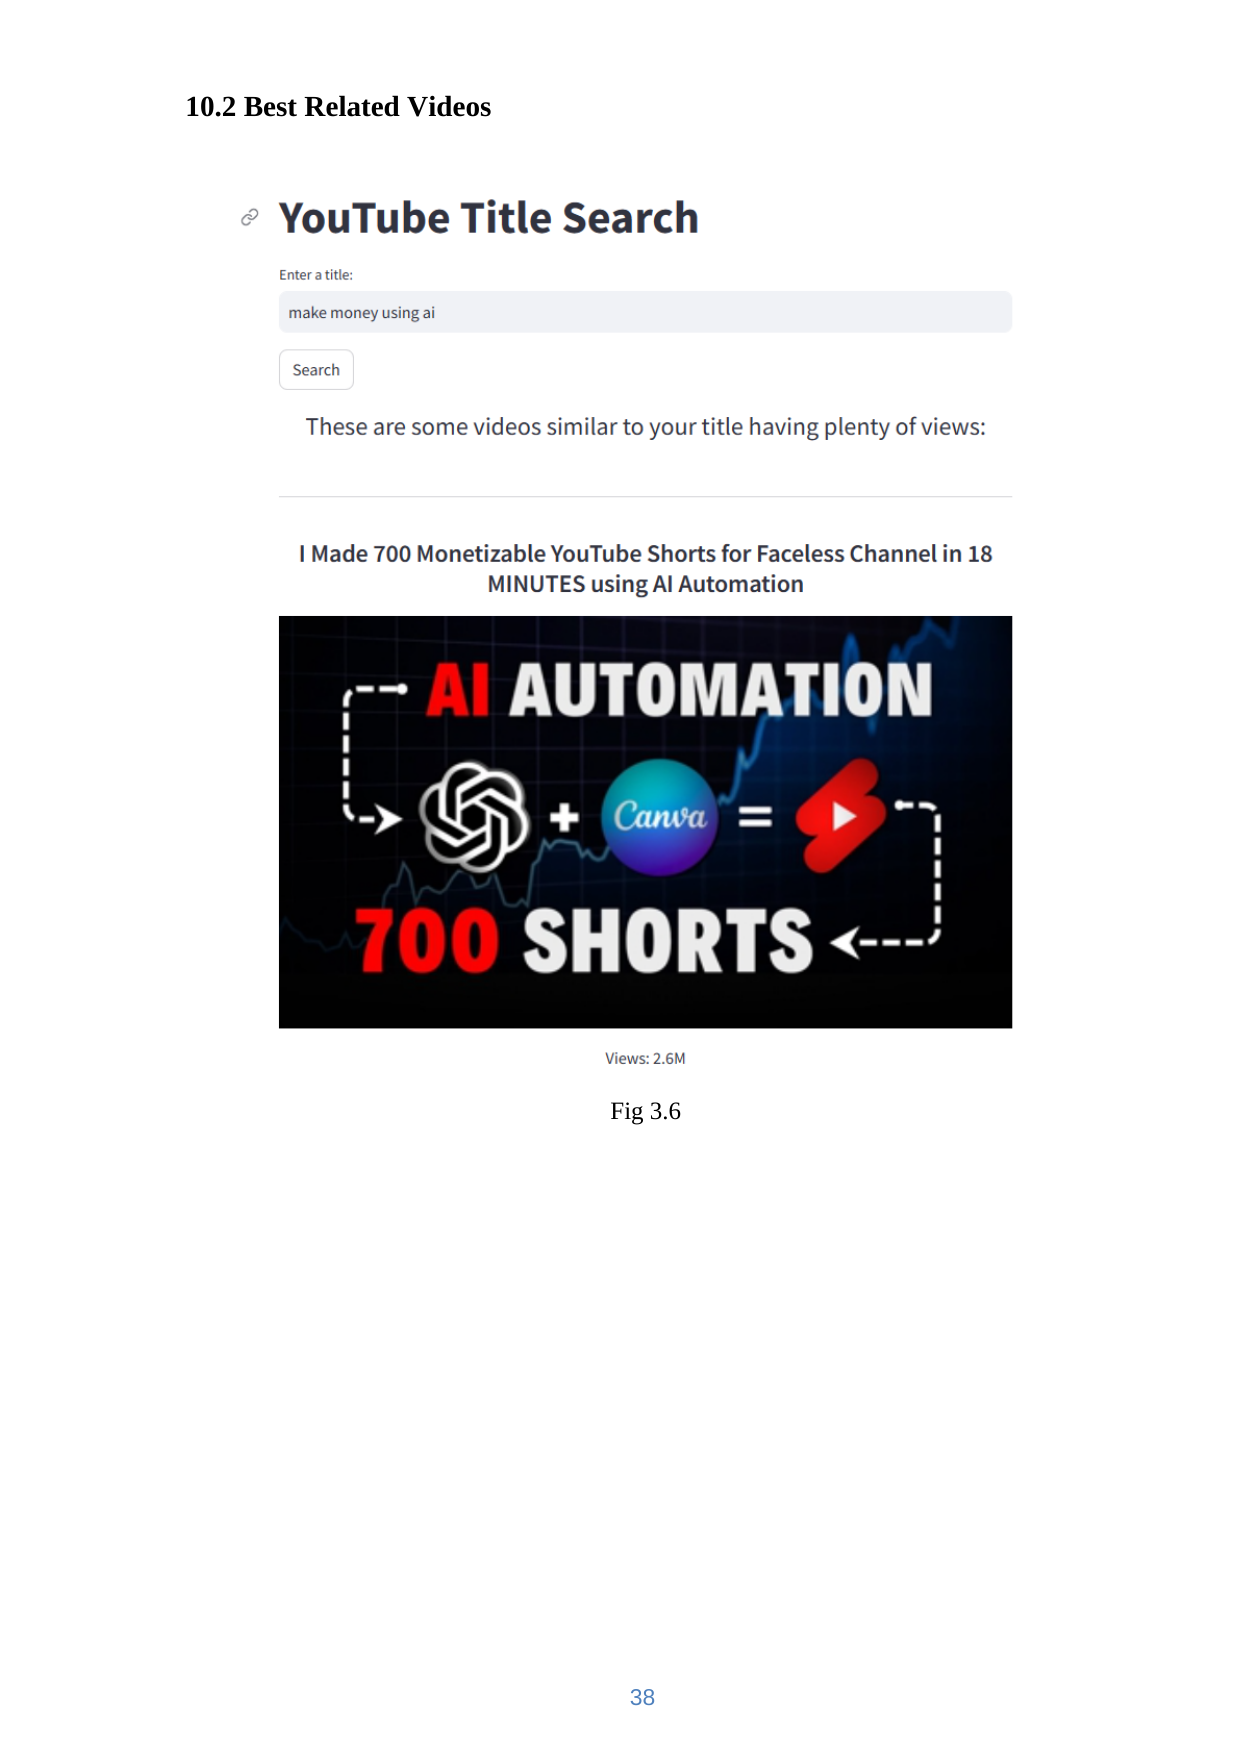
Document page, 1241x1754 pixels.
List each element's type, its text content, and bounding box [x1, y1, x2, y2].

list Best Related Videos [185, 89, 1137, 122]
text Fig 3.6 [148, 1096, 1137, 1124]
picture [155, 165, 1130, 1092]
